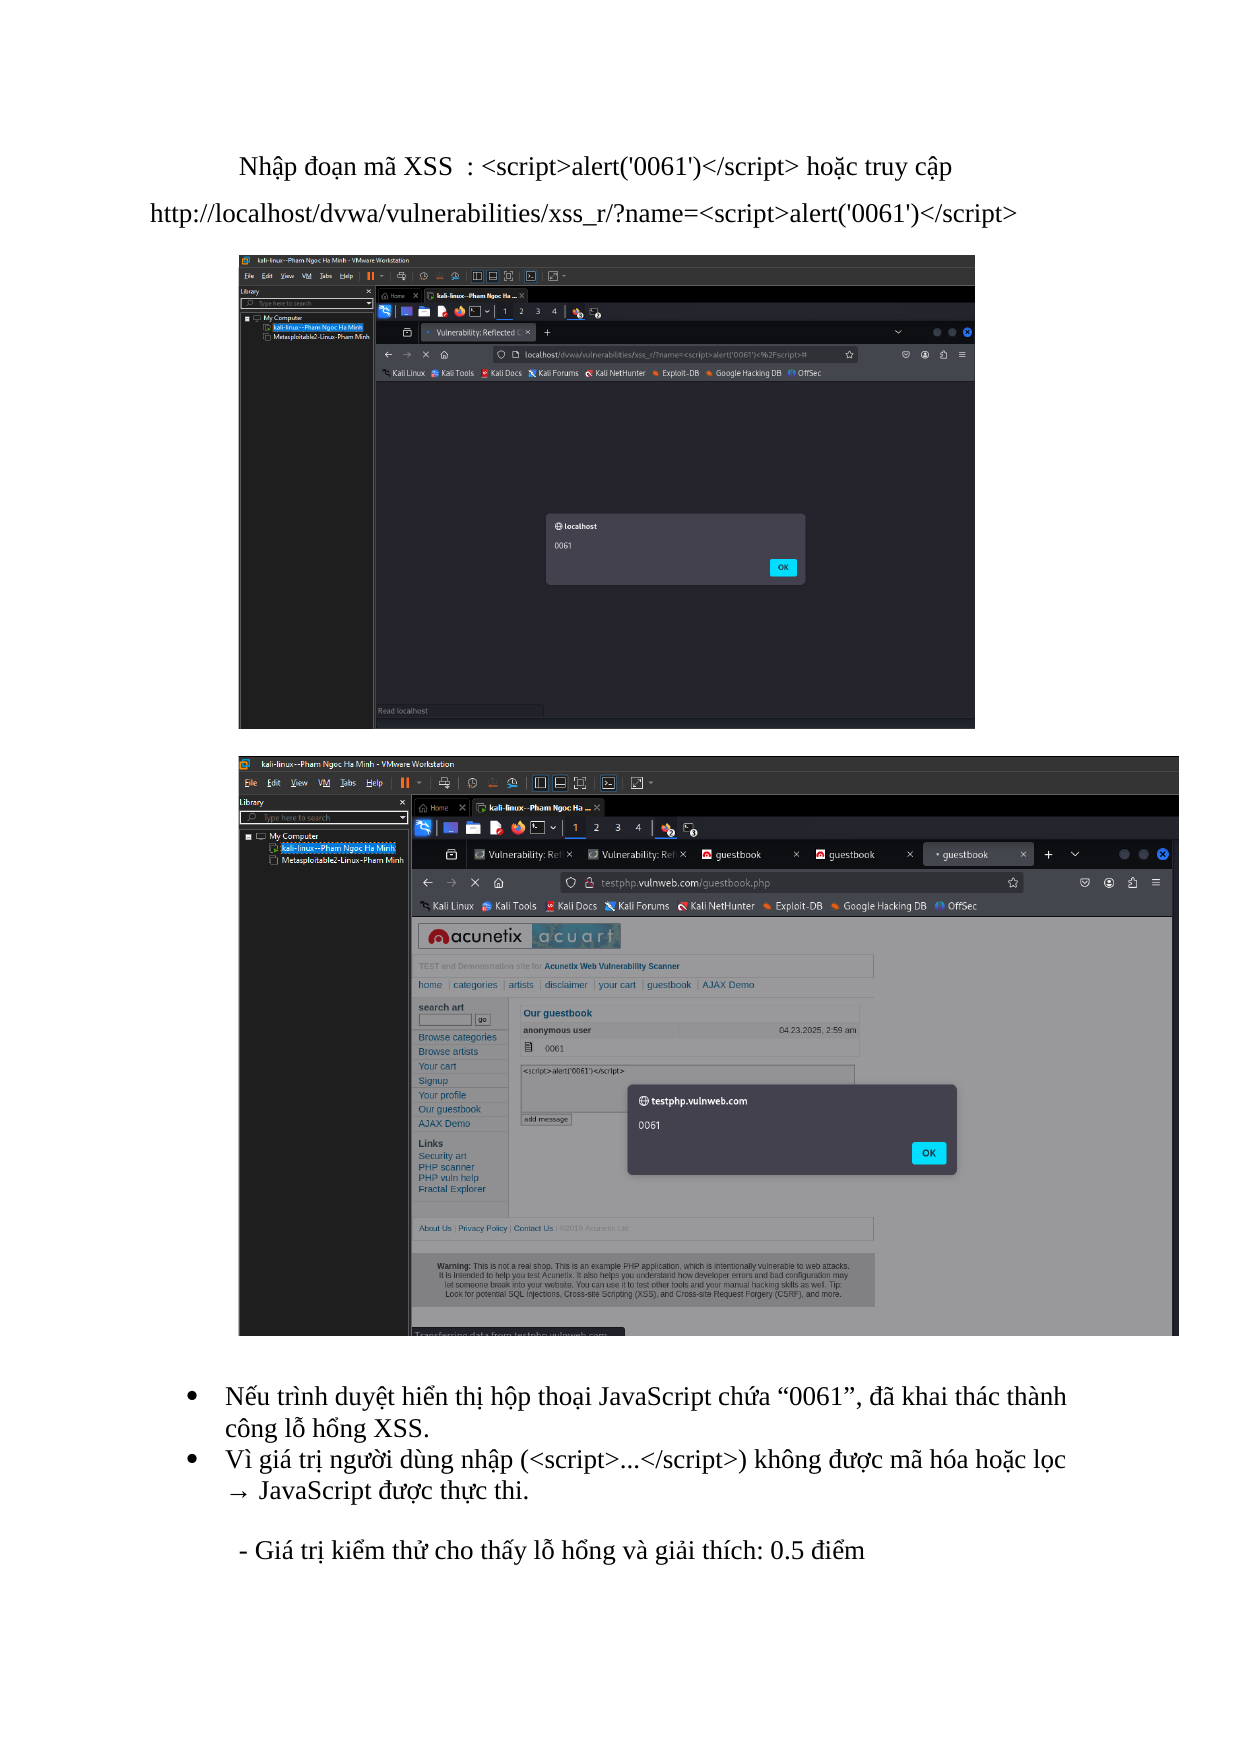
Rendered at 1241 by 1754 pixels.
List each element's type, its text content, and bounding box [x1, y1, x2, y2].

text - Giá trị kiểm thử cho thấy lỗ hổng và giải thích: 0.5 điểm [150, 1534, 1090, 1566]
list Vì giá trị người dùng nhập (<script>...</script>) không được mã hóa hoặc lọc → JavaScript được thực thi. [187, 1443, 1090, 1505]
picture [238, 255, 975, 729]
list Nếu trình duyệt hiển thị hộp thoại JavaScript chứa “0061”, đã khai thác thành công lỗ hổng XSS. [187, 1381, 1090, 1443]
text Nhập đoạn mã XSS : <script>alert('0061')</script> hoặc truy cập http://localhost/dvwa/vulnerabilities/xss_r/?name=<script>alert('0061')</script> [150, 150, 1090, 228]
picture [238, 756, 1179, 1336]
